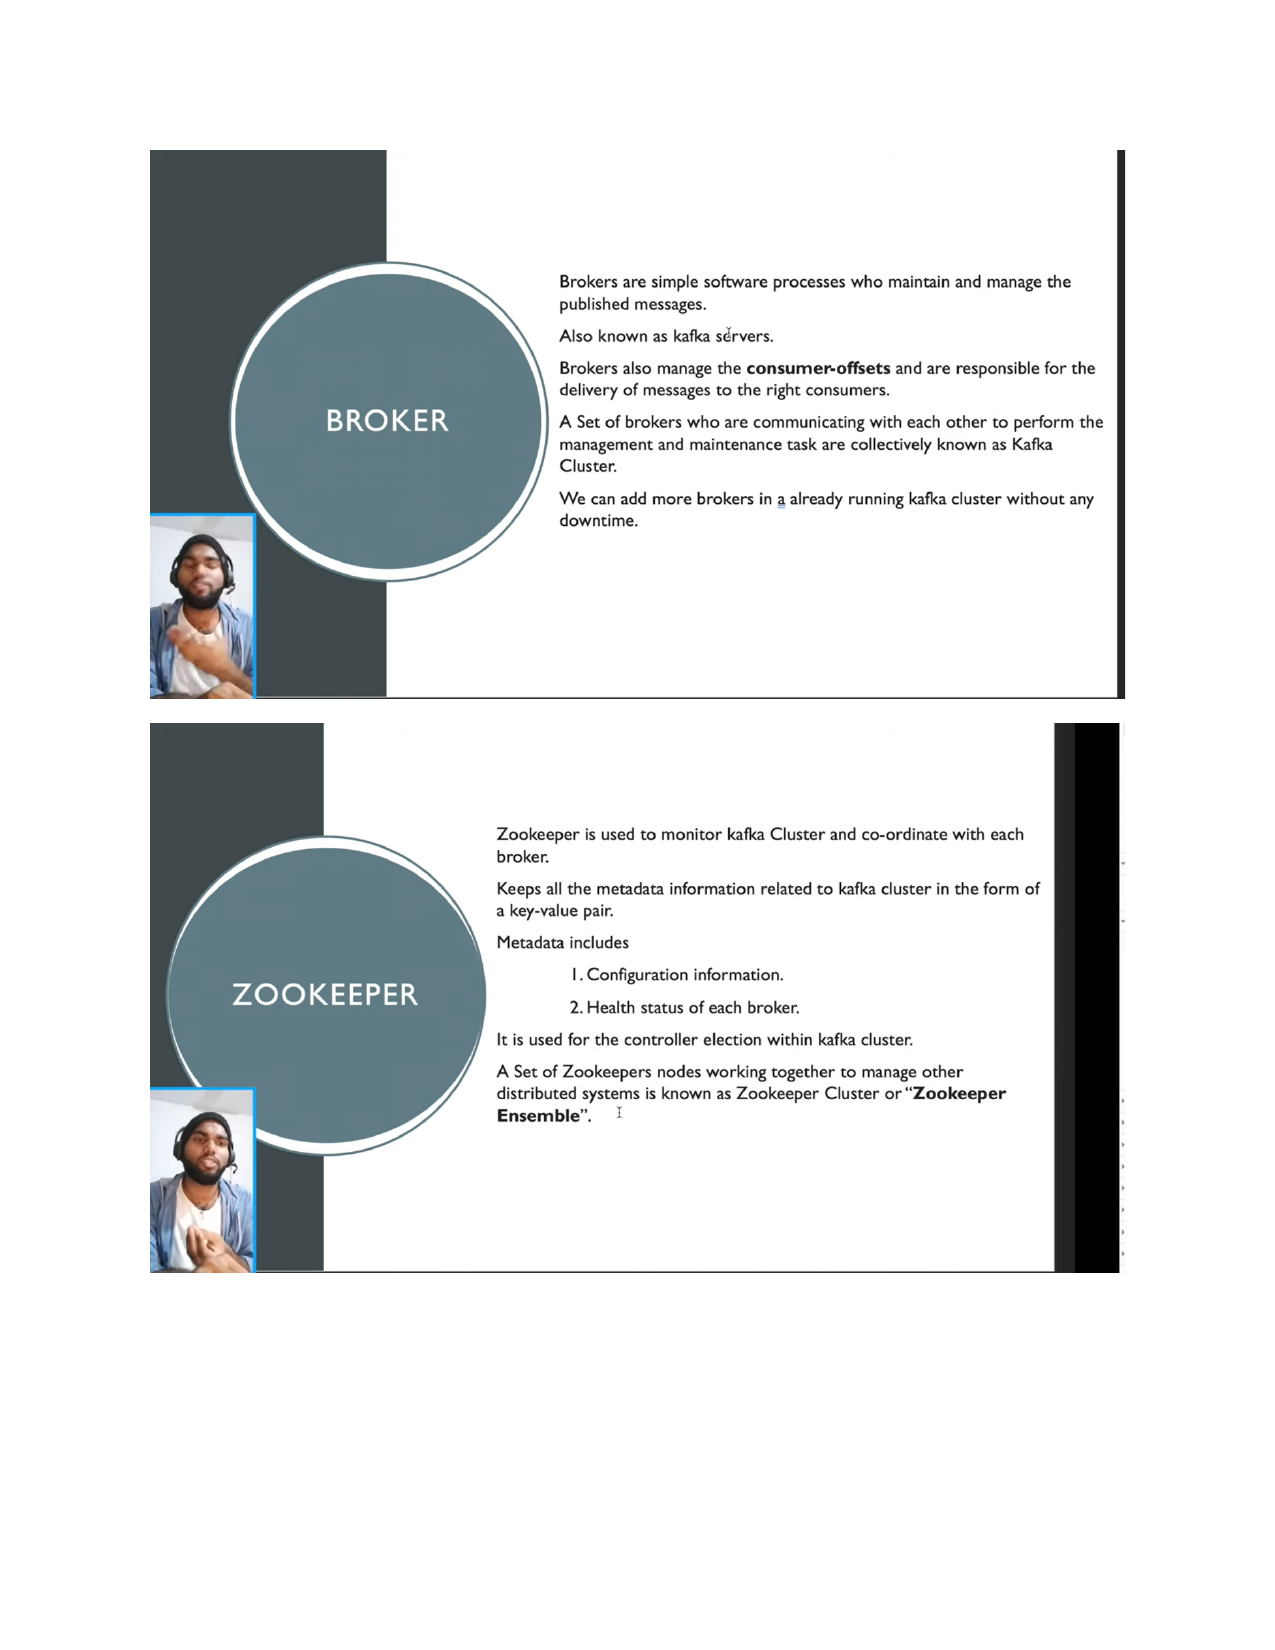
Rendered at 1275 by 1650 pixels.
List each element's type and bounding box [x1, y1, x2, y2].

picture [150, 150, 1125, 699]
picture [150, 723, 1125, 1273]
